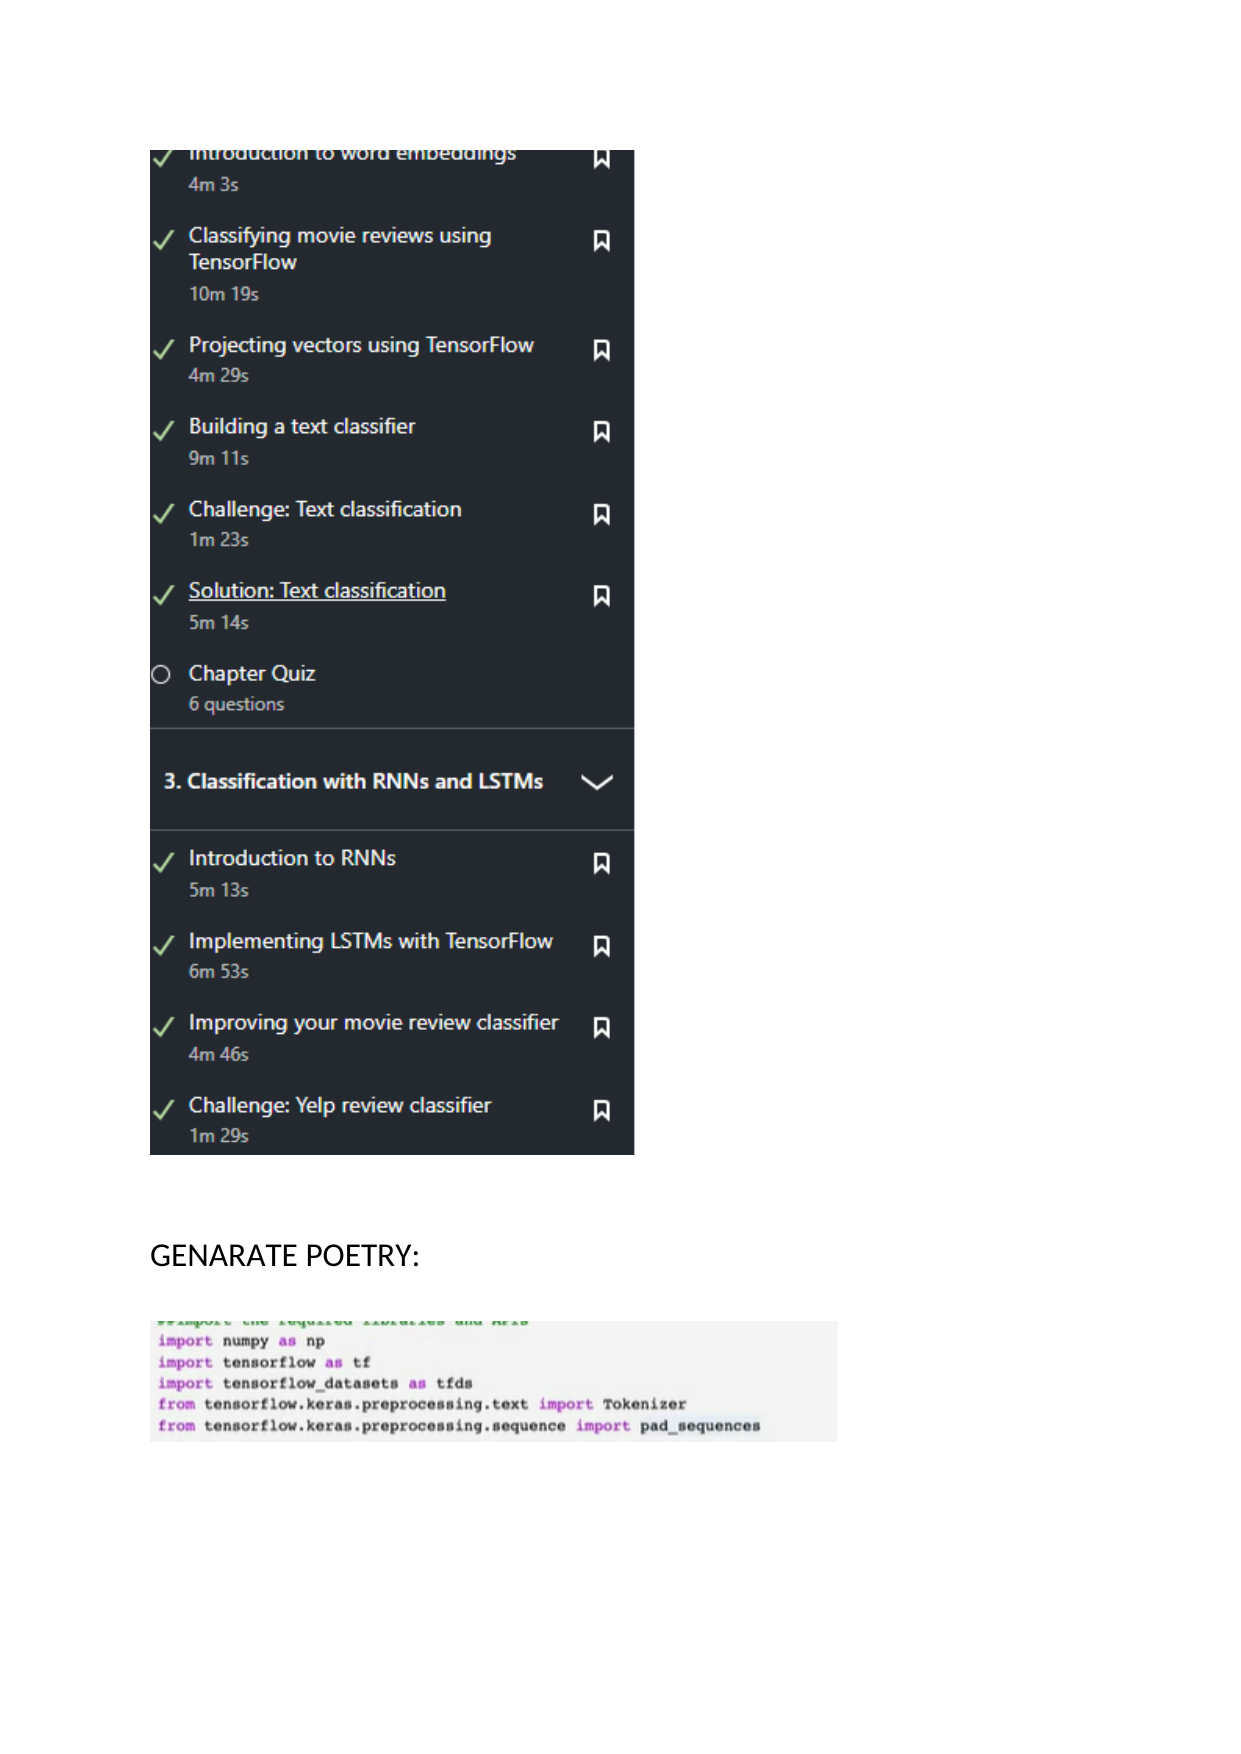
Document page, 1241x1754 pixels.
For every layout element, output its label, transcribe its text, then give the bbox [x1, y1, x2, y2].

picture [150, 150, 635, 1155]
picture [150, 1321, 838, 1442]
